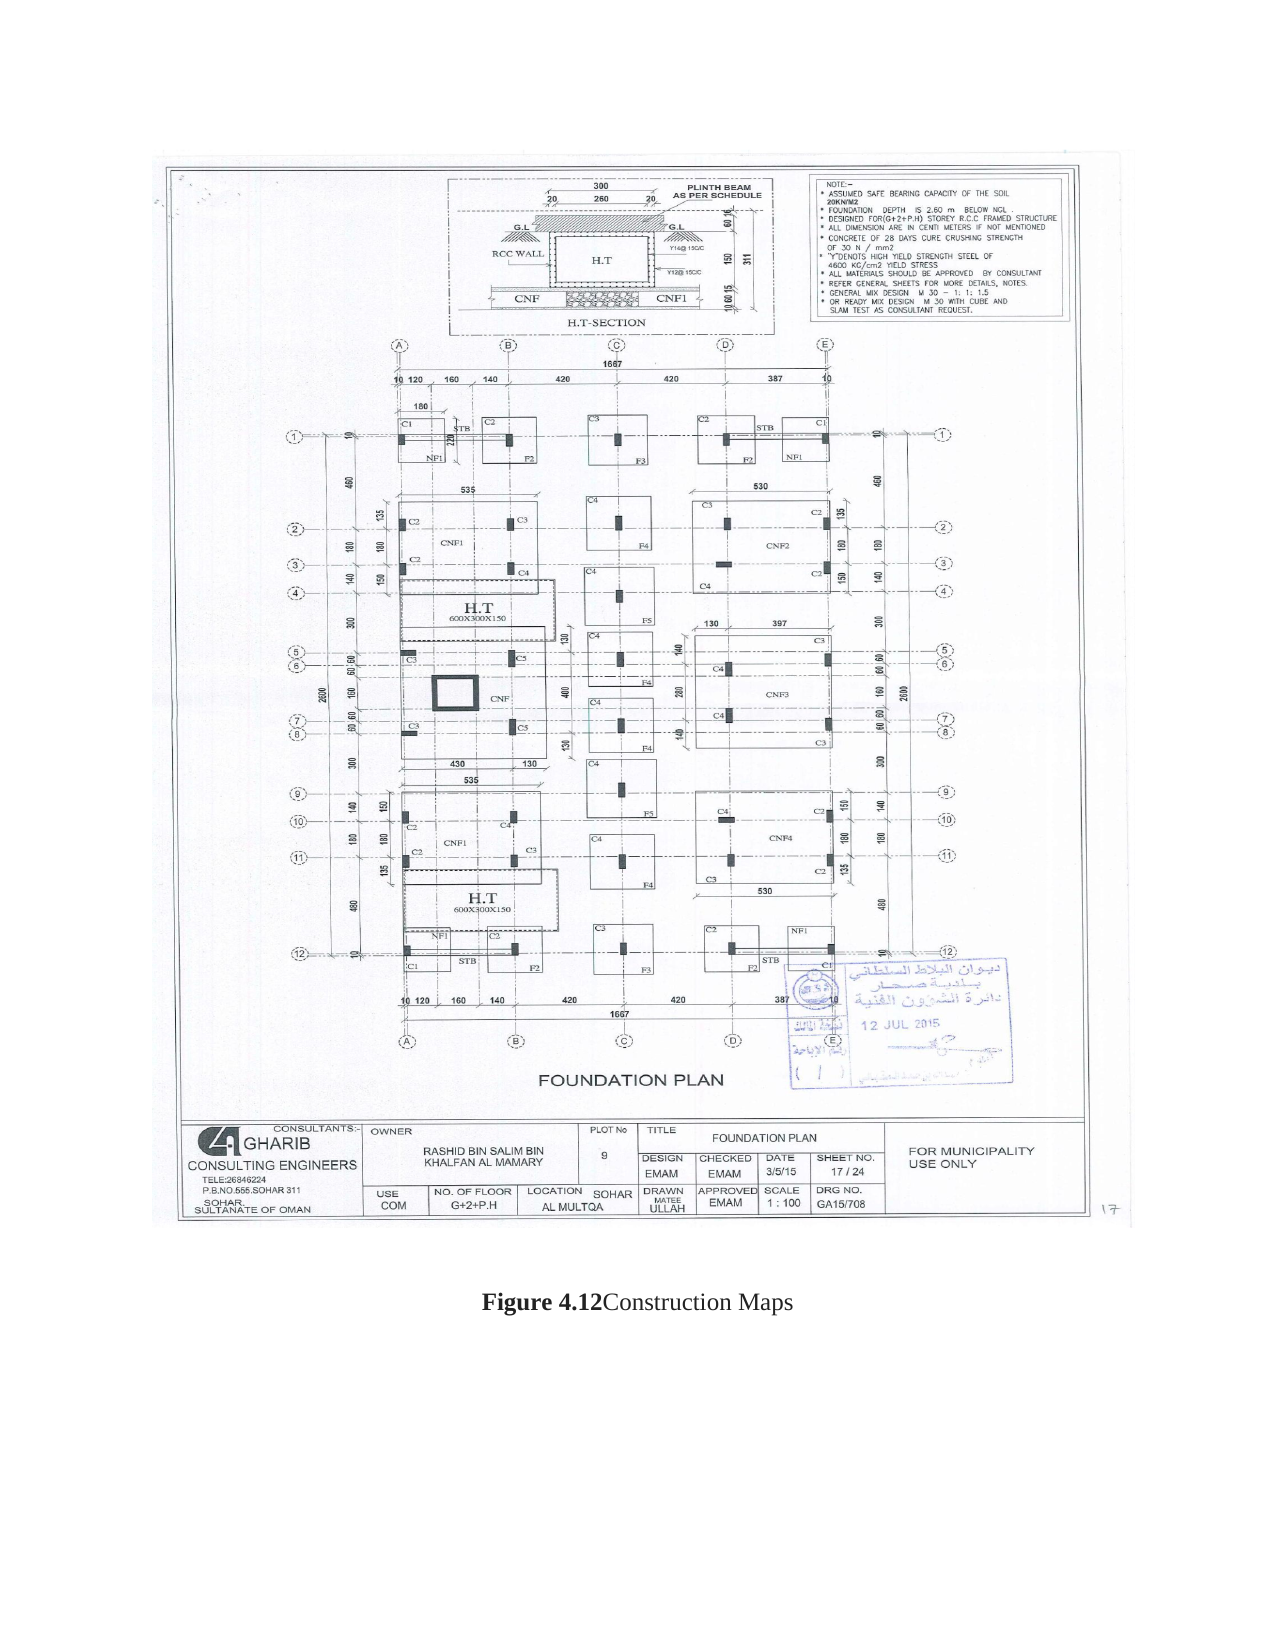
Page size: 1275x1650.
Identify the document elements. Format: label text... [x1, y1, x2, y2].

picture [152, 150, 1135, 1227]
text Figure 4.12Construction Maps [150, 1287, 1125, 1315]
